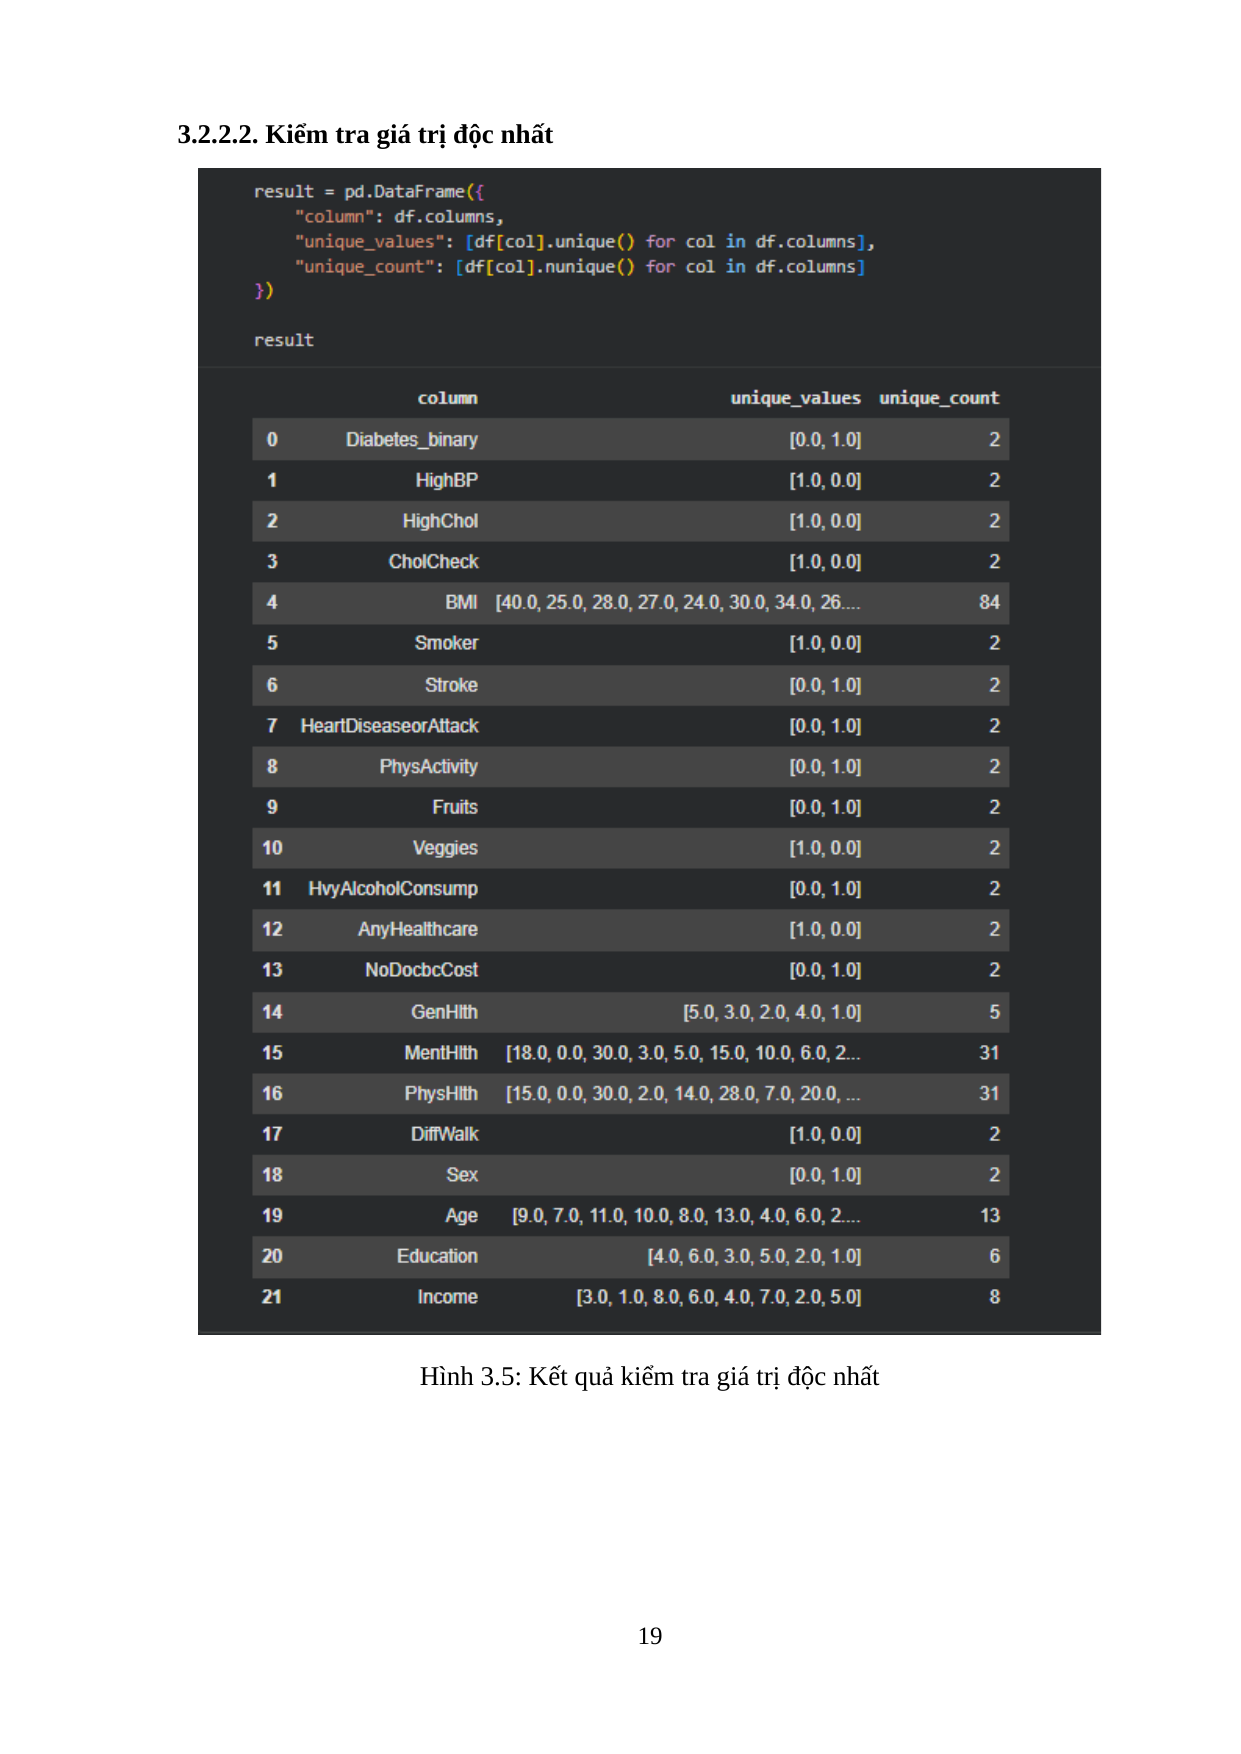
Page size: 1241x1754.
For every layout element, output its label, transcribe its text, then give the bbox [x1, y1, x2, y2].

subtitle 3.2.2.2. Kiểm tra giá trị độc nhất [177, 118, 1122, 149]
picture [198, 168, 1102, 1335]
text Hình 3.5: Kết quả kiểm tra giá trị độc nhất [177, 1359, 1122, 1391]
